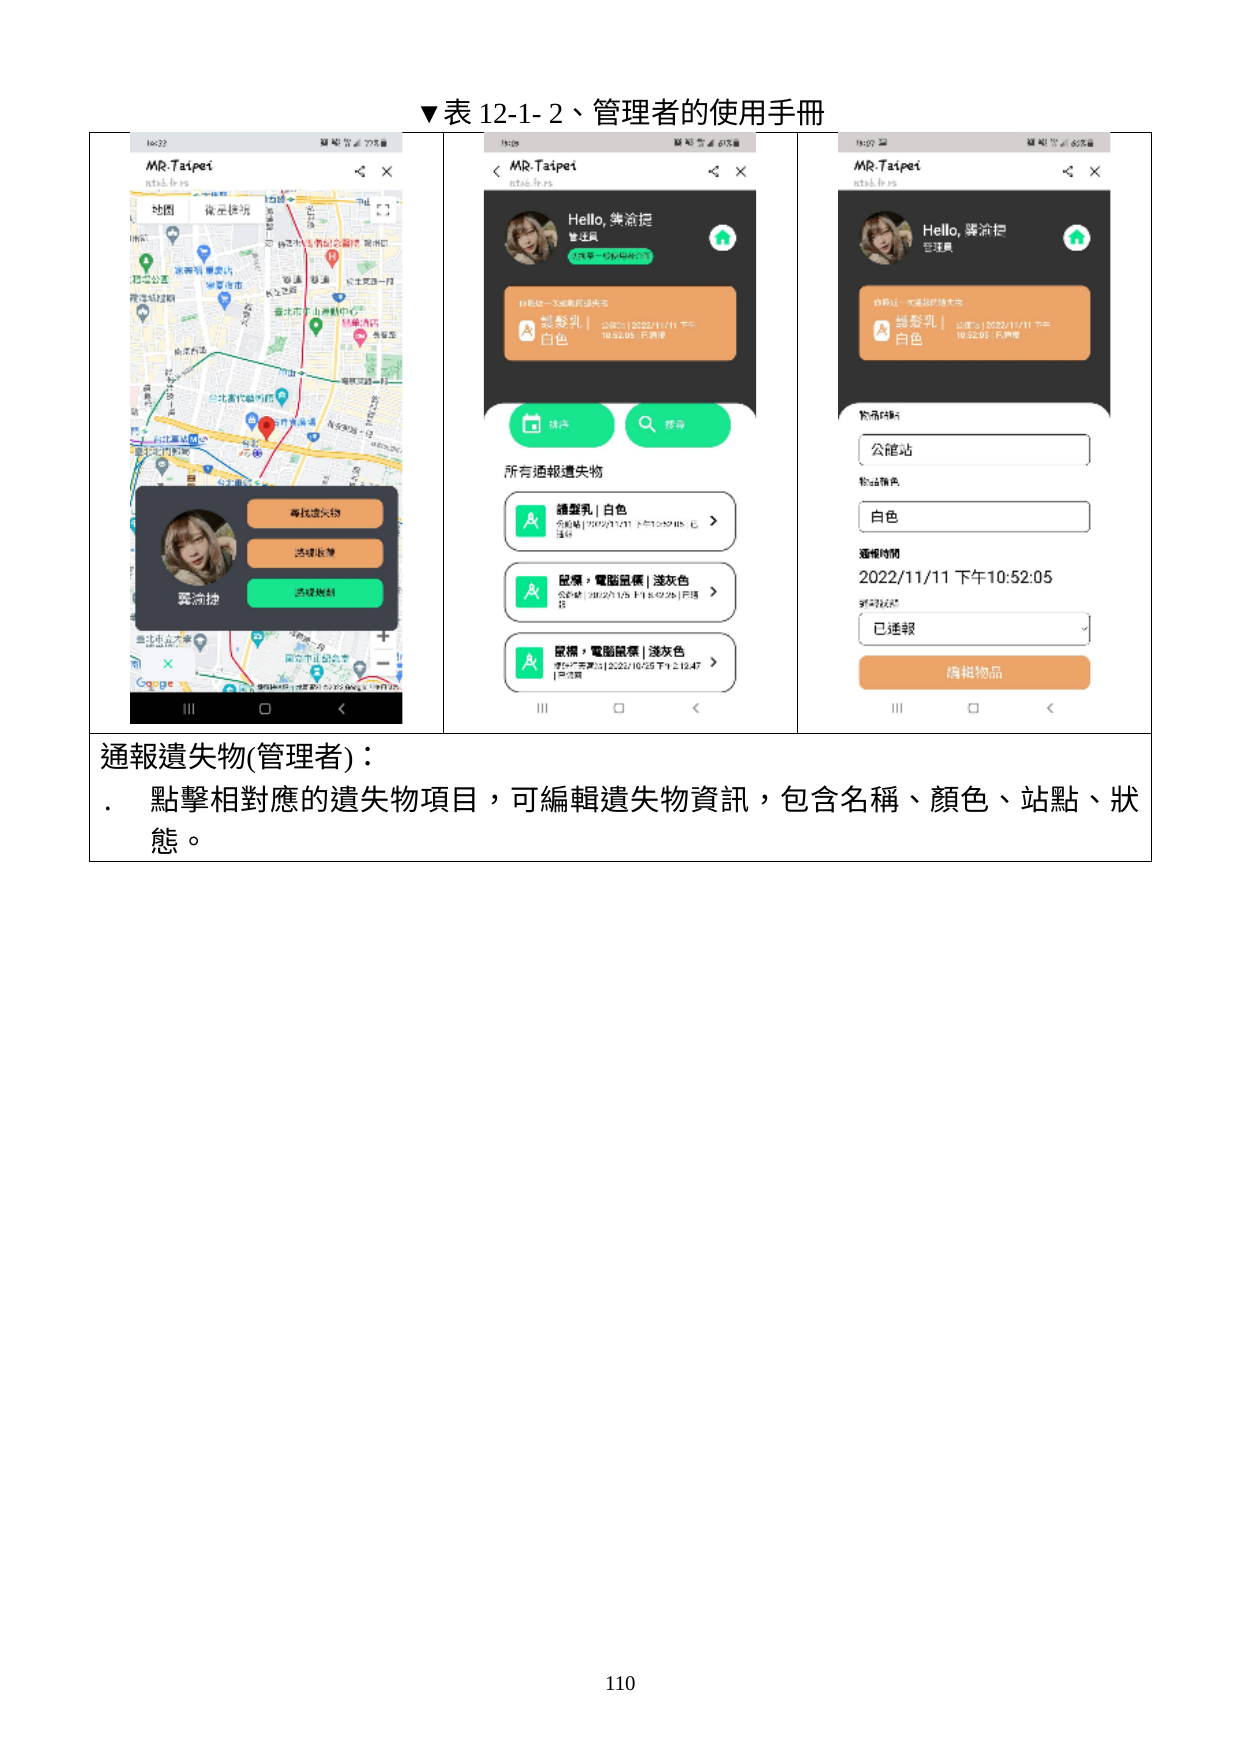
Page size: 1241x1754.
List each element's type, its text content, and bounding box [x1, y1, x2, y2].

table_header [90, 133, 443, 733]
picture [838, 132, 1111, 724]
picture [483, 132, 757, 724]
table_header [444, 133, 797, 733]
text ▼表12-1- 2、管理者的使用手冊 [89, 89, 1152, 132]
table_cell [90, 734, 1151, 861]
picture [130, 132, 403, 724]
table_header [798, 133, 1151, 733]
